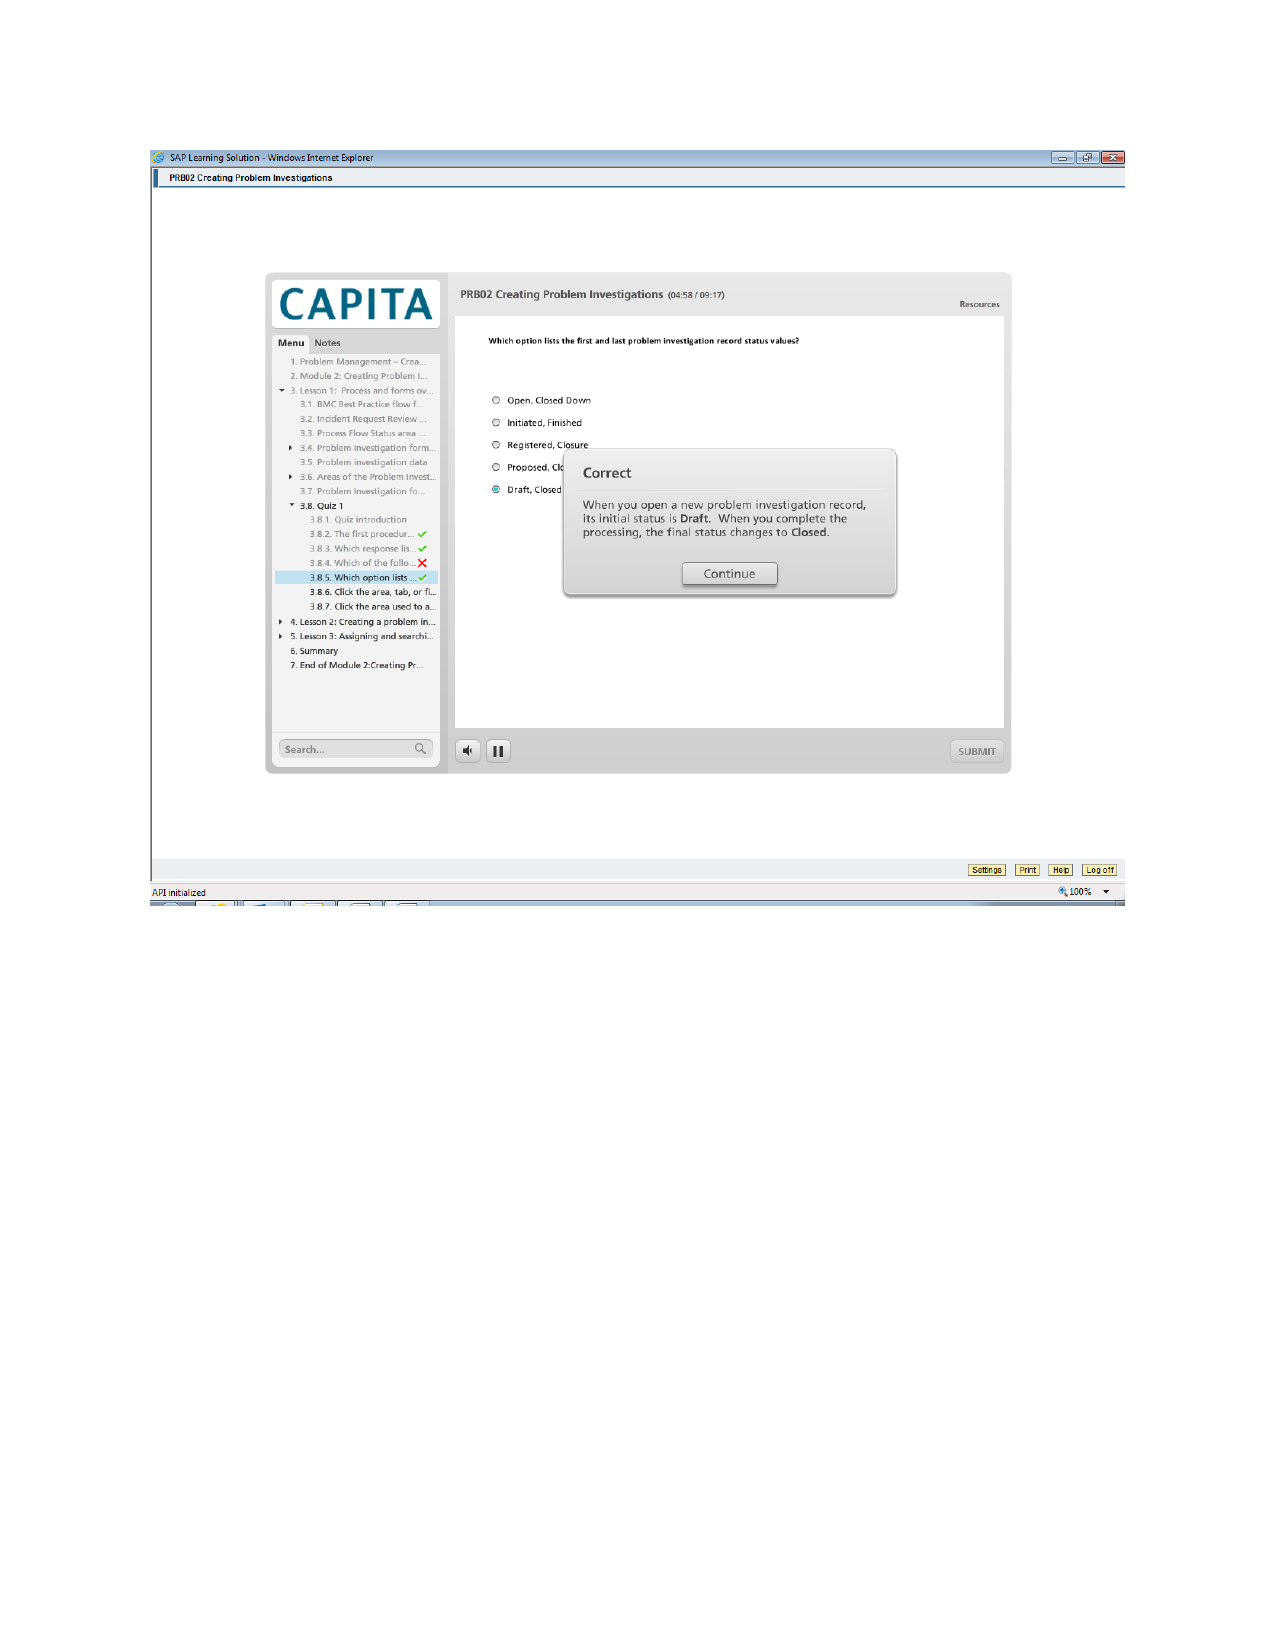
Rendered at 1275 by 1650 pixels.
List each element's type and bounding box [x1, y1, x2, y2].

picture [150, 150, 1125, 906]
